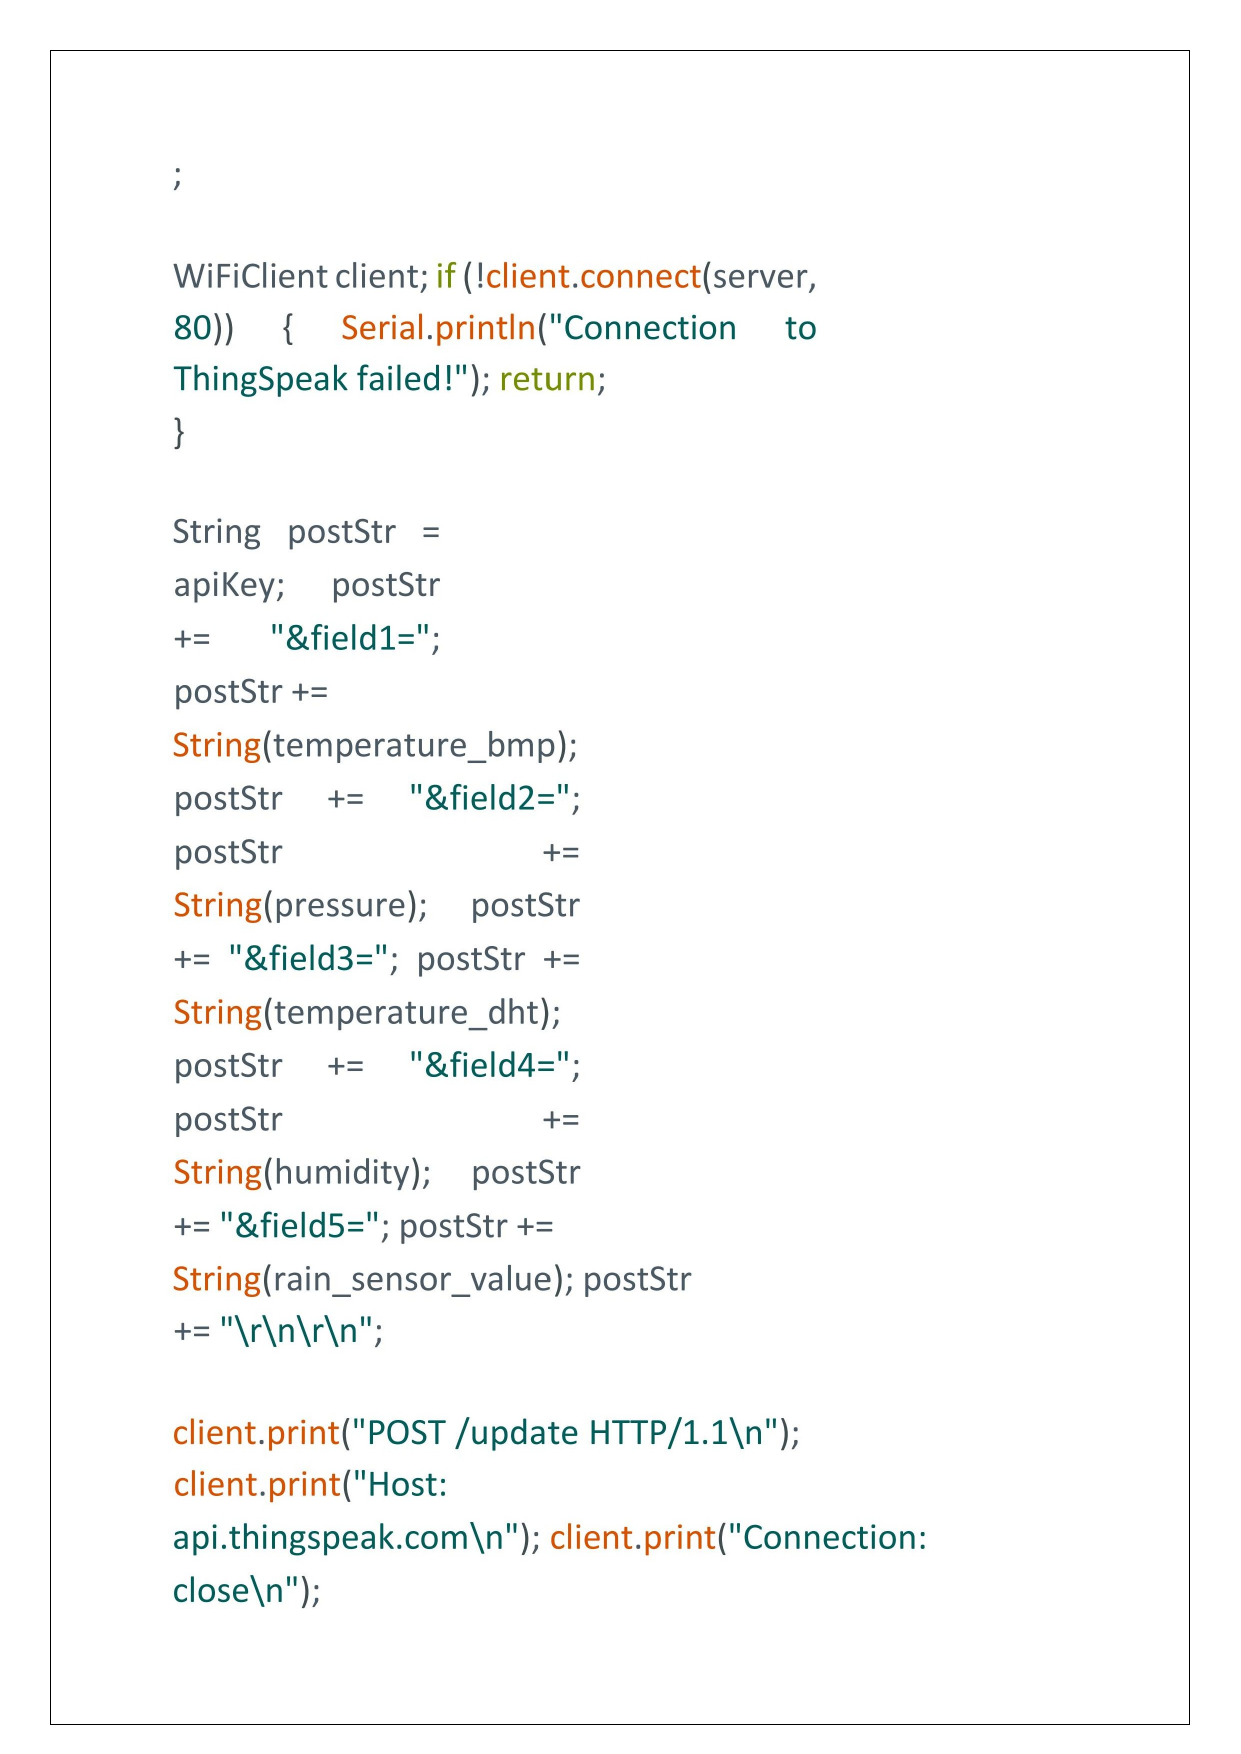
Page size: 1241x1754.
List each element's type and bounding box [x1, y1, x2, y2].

picture [167, 164, 929, 1609]
